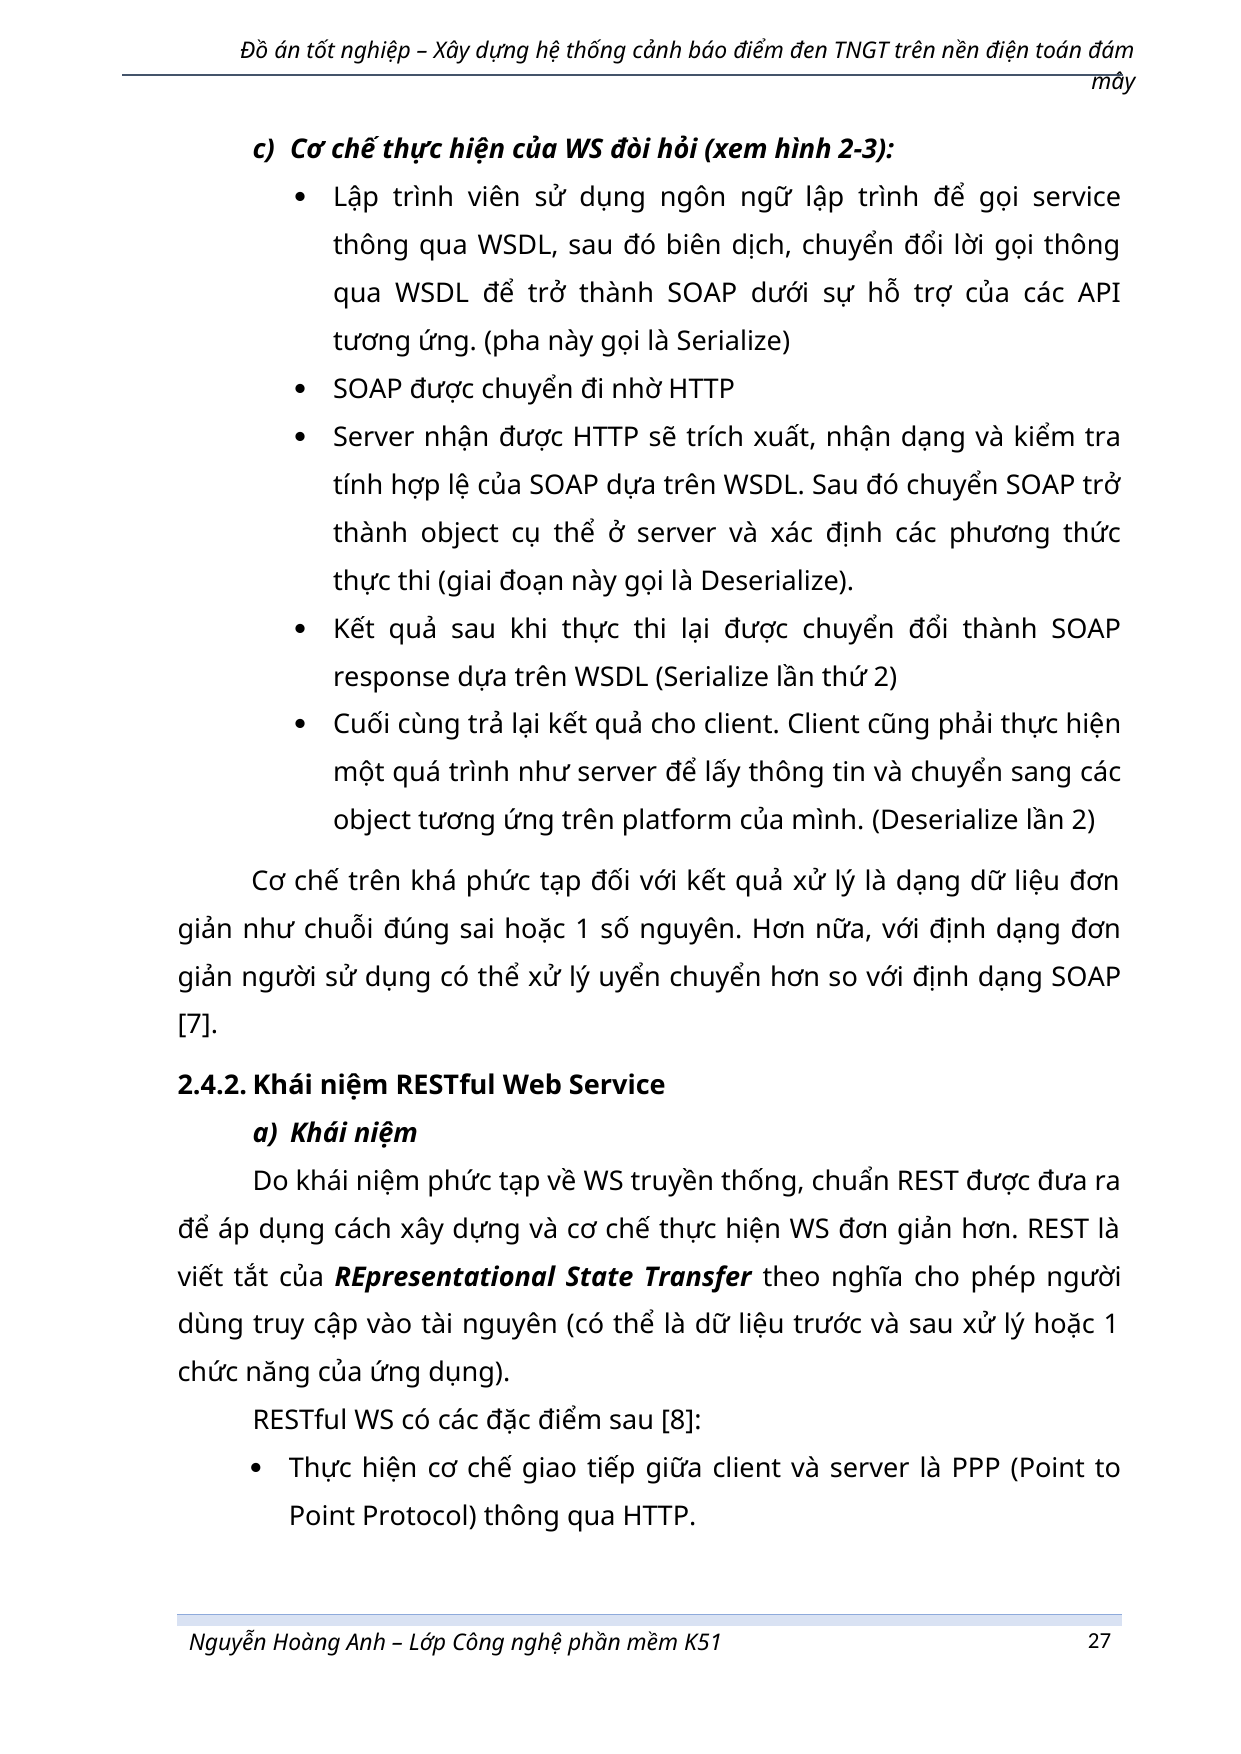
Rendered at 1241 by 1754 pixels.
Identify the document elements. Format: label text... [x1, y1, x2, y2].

list SOAP được chuyển đi nhờ HTTP [295, 369, 1122, 406]
list Cuối cùng trả lại kết quả cho client. Client cũng phải thực hiện một quá trình như server để lấy thông tin và chuyển sang các object tương ứng trên platform của mình. (Deserialize lần 2) [295, 705, 1122, 838]
text Cơ chế trên khá phức tạp đối với kết quả xử lý là dạng dữ liệu đơn giản như chuỗi đúng sai hoặc 1 số nguyên. Hơn nữa, với định dạng đơn giản người sử dụng có thể xử lý uyển chuyển hơn so với định dạng SOAP [7]. [177, 861, 1122, 1042]
list Lập trình viên sử dụng ngôn ngữ lập trình để gọi service thông qua WSDL, sau đó biên dịch, chuyển đổi lời gọi thông qua WSDL để trở thành SOAP dưới sự hỗ trợ của các API tương ứng. (pha này gọi là Serialize) [295, 178, 1122, 358]
list Cơ chế thực hiện của WS đòi hỏi (xem hình 2-3): [252, 130, 1122, 167]
list Thực hiện cơ chế giao tiếp giữa client và server là PPP (Point to Point Protocol) thông qua HTTP. [251, 1449, 1122, 1533]
list Do khái niệm phức tạp về WS truyền thống, chuẩn REST được đưa ra để áp dụng cách xây dựng và cơ chế thực hiện WS đơn giản hơn. REST là viết tắt của REpresentational State Transfer theo nghĩa cho phép người dùng truy cập vào tài nguyên (có thể là dữ liệu trước và sau xử lý hoặc 1 chức năng của ứng dụng). [177, 1161, 1122, 1390]
list Khái niệm [252, 1113, 1122, 1150]
list Kết quả sau khi thực thi lại được chuyển đổi thành SOAP response dựa trên WSDL (Serialize lần thứ 2) [295, 609, 1122, 694]
list RESTful WS có các đặc điểm sau [8]: [177, 1401, 1122, 1438]
list Khái niệm RESTful Web Service [177, 1065, 1122, 1102]
list Server nhận được HTTP sẽ trích xuất, nhận dạng và kiểm tra tính hợp lệ của SOAP dựa trên WSDL. Sau đó chuyển SOAP trở thành object cụ thể ở server và xác định các phương thức thực thi (giai đoạn này gọi là Deserialize). [295, 417, 1122, 598]
